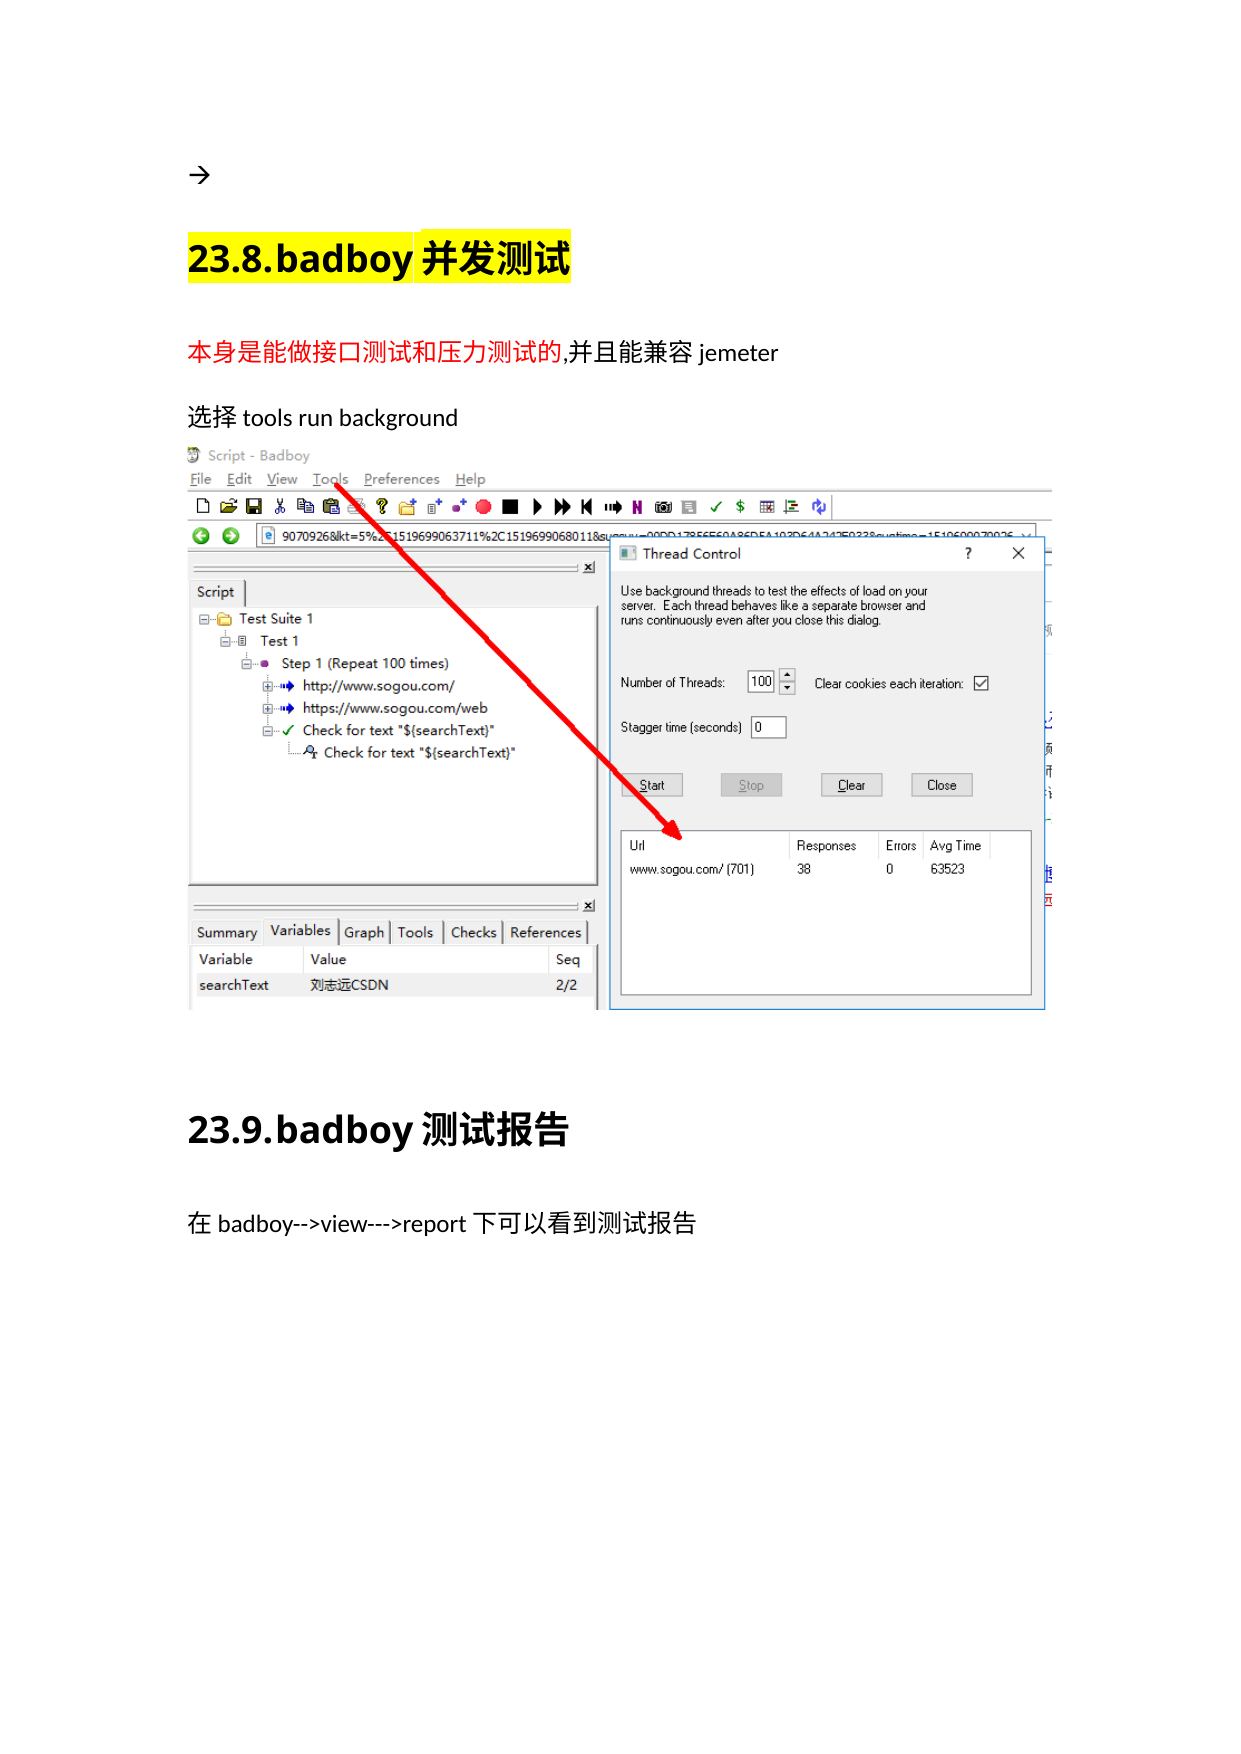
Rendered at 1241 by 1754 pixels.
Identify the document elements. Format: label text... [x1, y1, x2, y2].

text 在badboy-->view--->report下可以看到测试报告 [187, 1189, 1053, 1254]
picture [187, 447, 1052, 1010]
subtitle badboy并发测试 [187, 224, 1053, 289]
subtitle badboy测试报告 [187, 1094, 1053, 1159]
text 选择tools run background [187, 383, 1053, 448]
text 本身是能做接口测试和压力测试的,并且能兼容jemeter [187, 318, 1053, 383]
